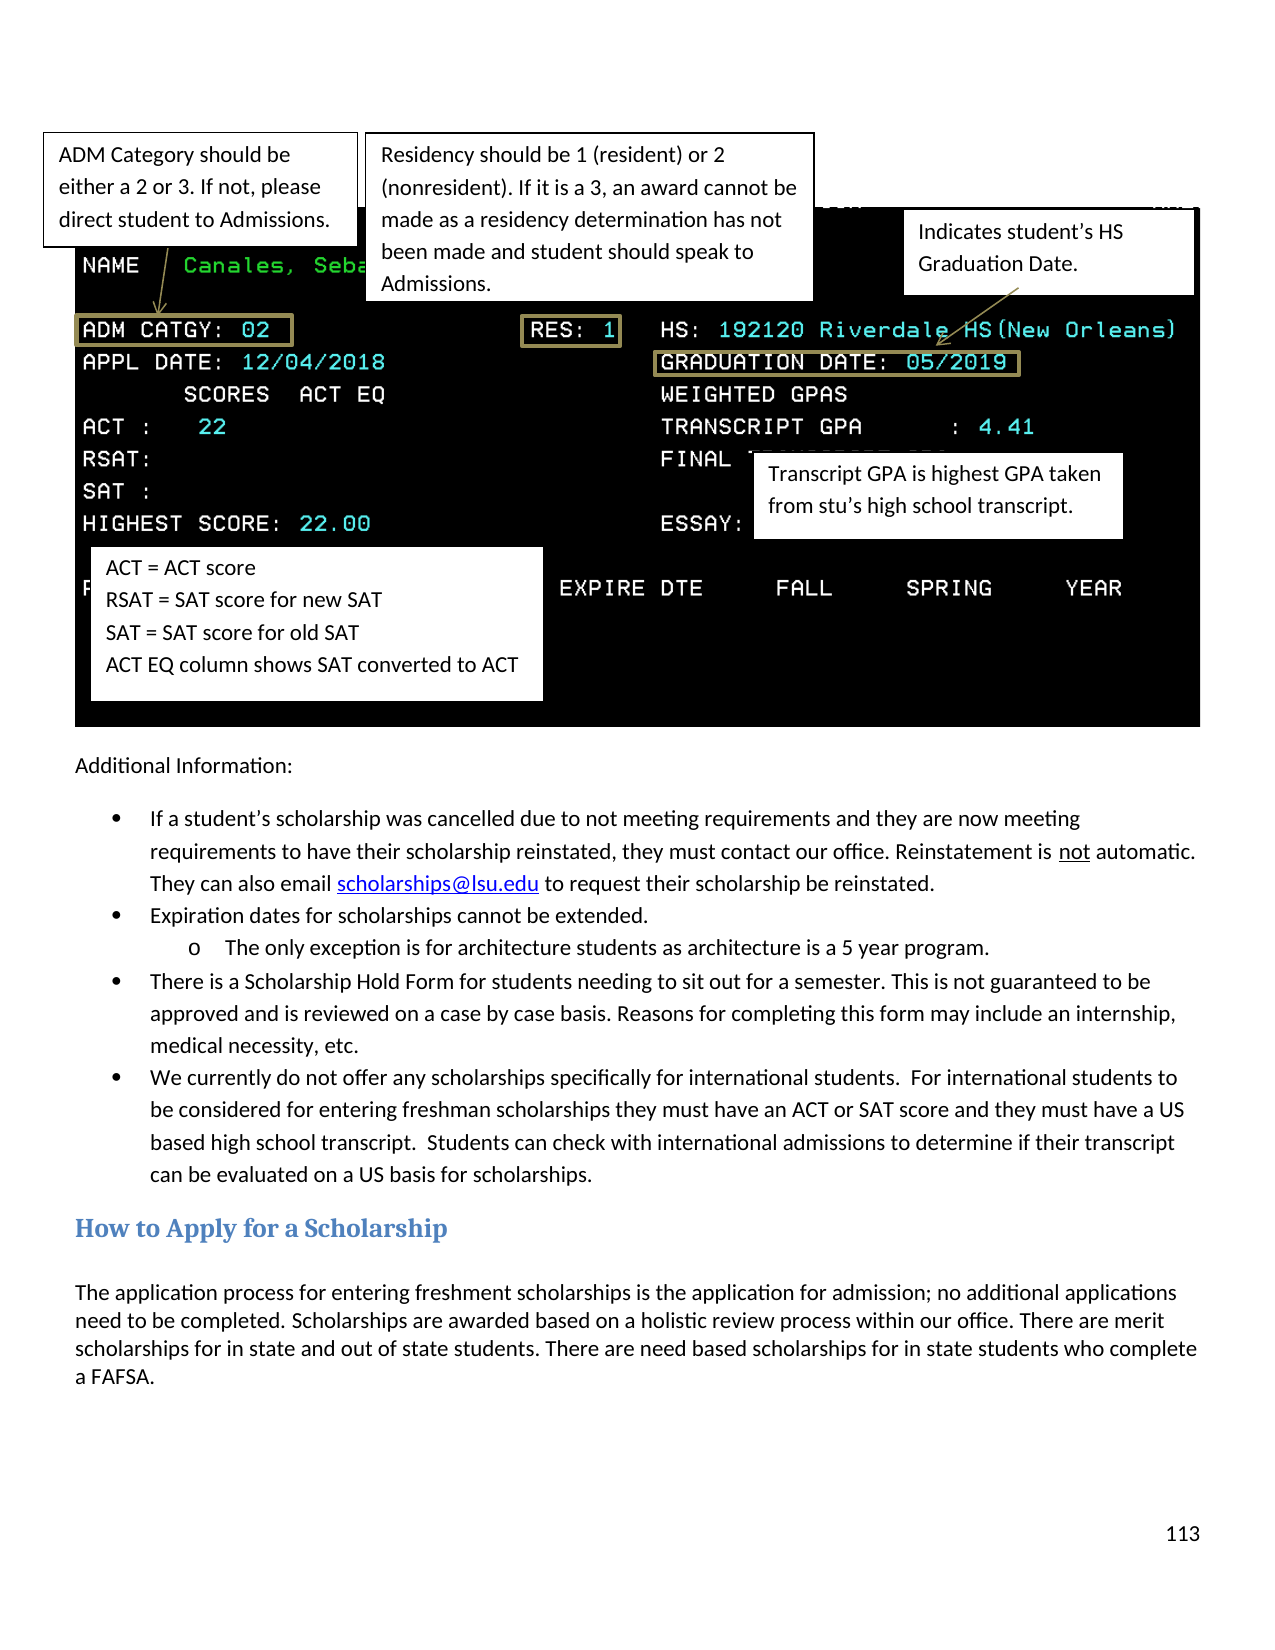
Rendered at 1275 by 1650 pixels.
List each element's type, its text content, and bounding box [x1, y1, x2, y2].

list We currently do not offer any scholarships specifically for international students. For international students to be considered for entering freshman scholarships they must have an ACT or SAT score and they must have a US based high school transcript. Students can check with international admissions to determine if their transcript can be evaluated on a US basis for scholarships. [112, 1063, 1200, 1188]
text Additional Information: [75, 752, 1200, 779]
picture [75, 248, 166, 313]
picture [79, 318, 290, 343]
list The only exception is for architecture students as architecture is a 5 year program. [187, 933, 1200, 962]
picture [75, 207, 1200, 727]
list There is a Scholarship Hold Form for students needing to sit out for a semester. This is not guaranteed to be approved and is reviewed on a case by case basis. Reasons for completing this form may include an internship, medical necessity, etc. [112, 967, 1200, 1059]
text The application process for entering freshment scholarships is the application for admission; no additional applications need to be completed. Scholarships are awarded based on a holistic review process within our office. There are merit scholarships for in state and out of state students. There are need based scholarships for in state students who complete a FAFSA. [75, 1278, 1200, 1390]
subtitle How to Apply for a Scholarship [75, 1213, 1200, 1244]
list Expiration dates for scholarships cannot be extended. [112, 901, 1200, 929]
list If a student’s scholarship was cancelled due to not meeting requirements and they are now meeting requirements to have their scholarship reinstated, they must contact our office. Reinstatement is not automatic. They can also email scholarships@lsu.edu to request their scholarship be reinstated. [112, 804, 1200, 897]
